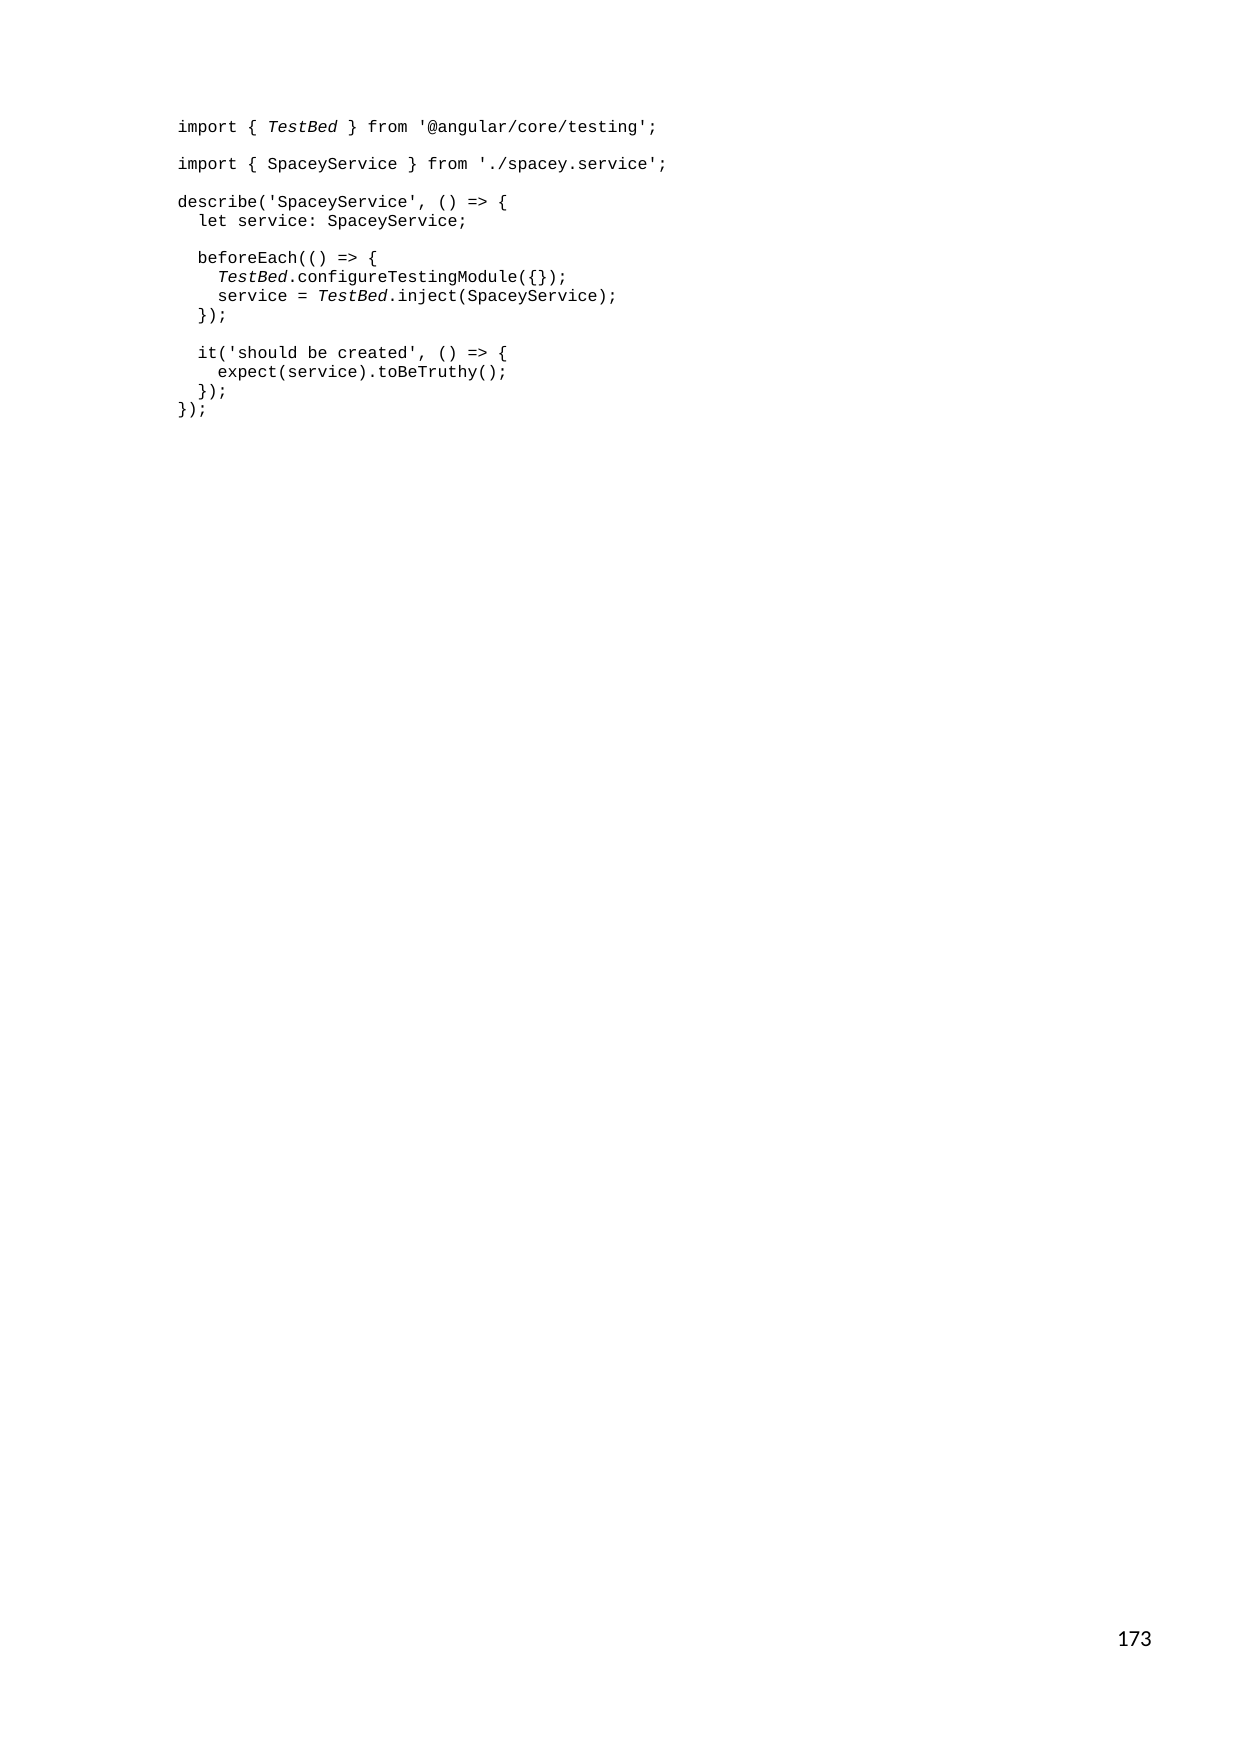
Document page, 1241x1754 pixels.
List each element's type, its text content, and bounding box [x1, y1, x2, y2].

text import { TestBed } from '@angular/core/testing'; import { SpaceyService } from './spacey.service'; describe('SpaceyService', () => { let service: SpaceyService; beforeEach(() => { TestBed.configureTestingModule({}); service = TestBed.inject(SpaceyService); }); it('should be created', () => { expect(service).toBeTruthy(); }); }); [177, 118, 1152, 420]
